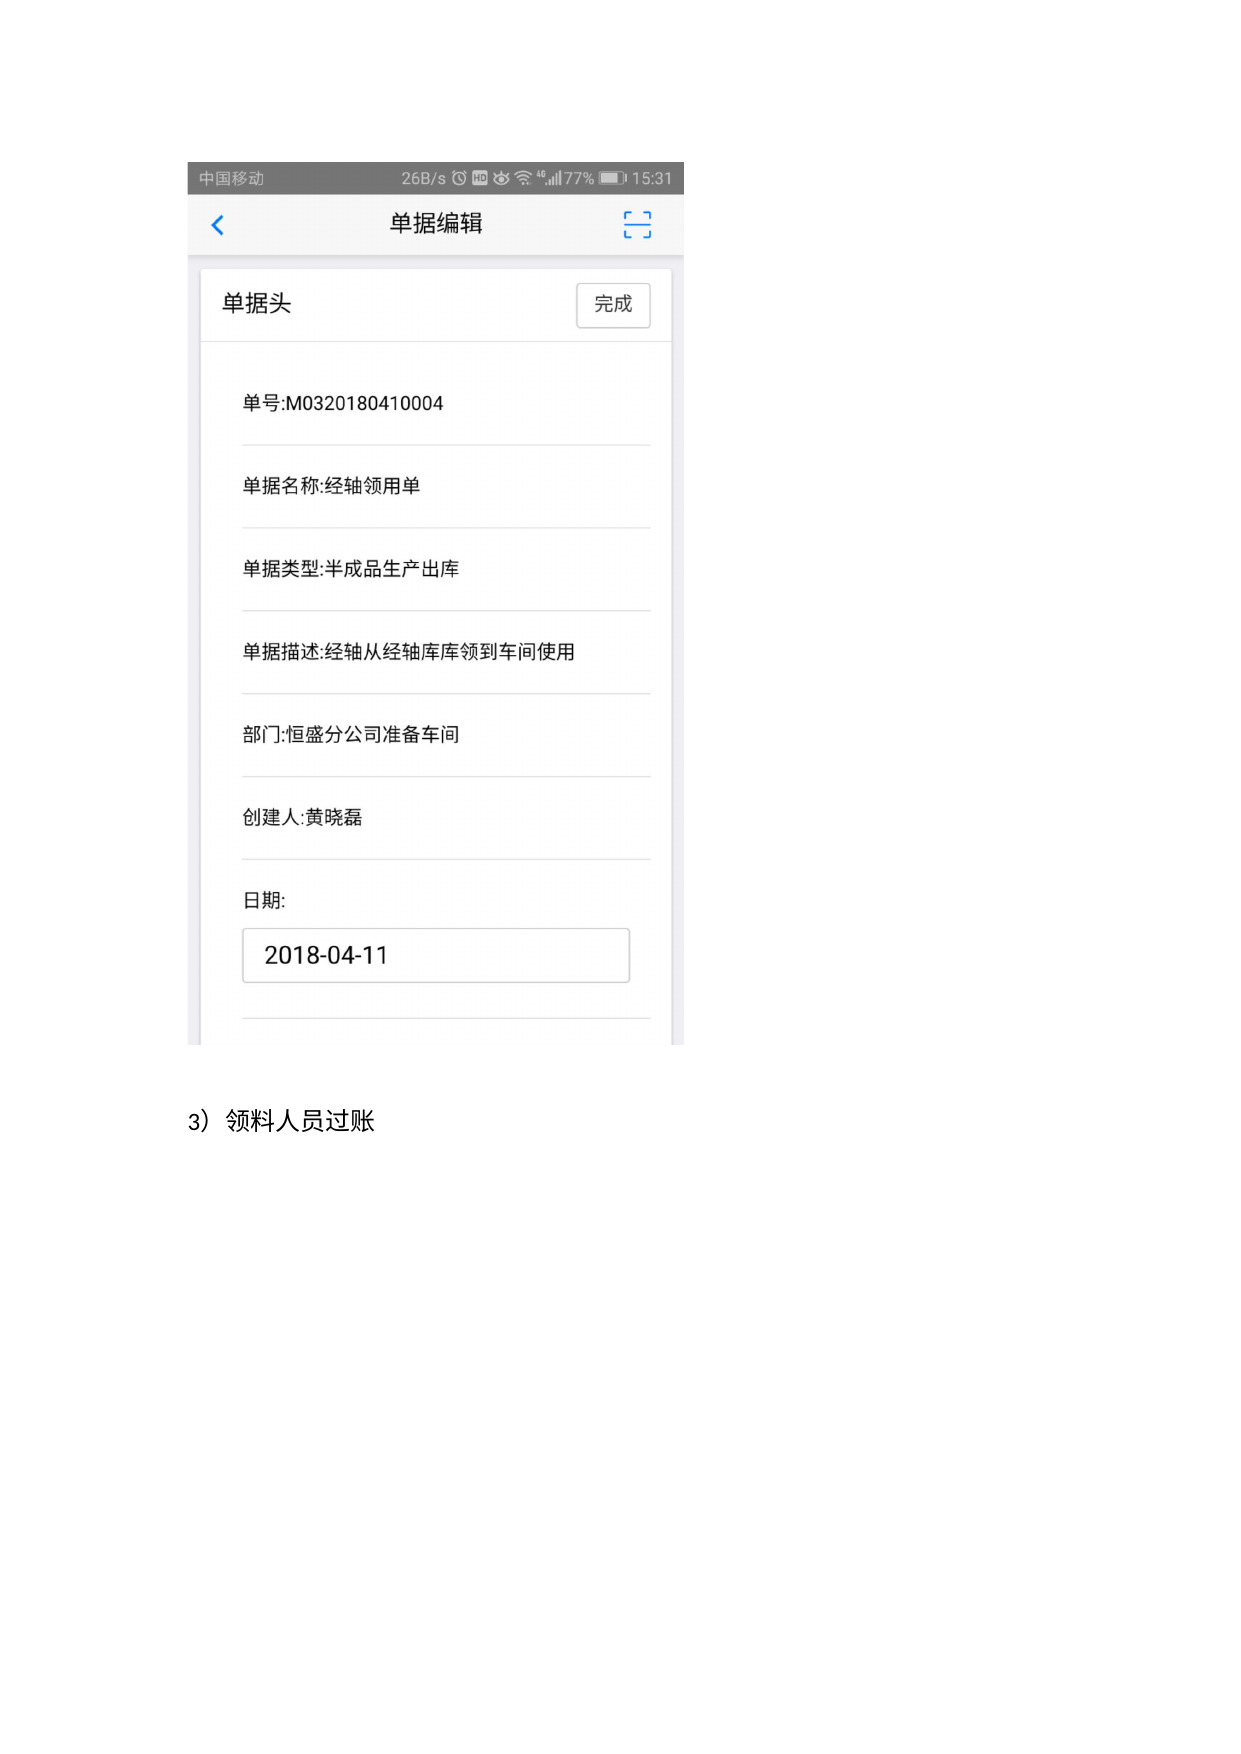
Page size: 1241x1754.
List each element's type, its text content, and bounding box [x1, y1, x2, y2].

text 3）领料人员过账 [187, 1087, 1053, 1152]
picture [187, 162, 684, 1045]
